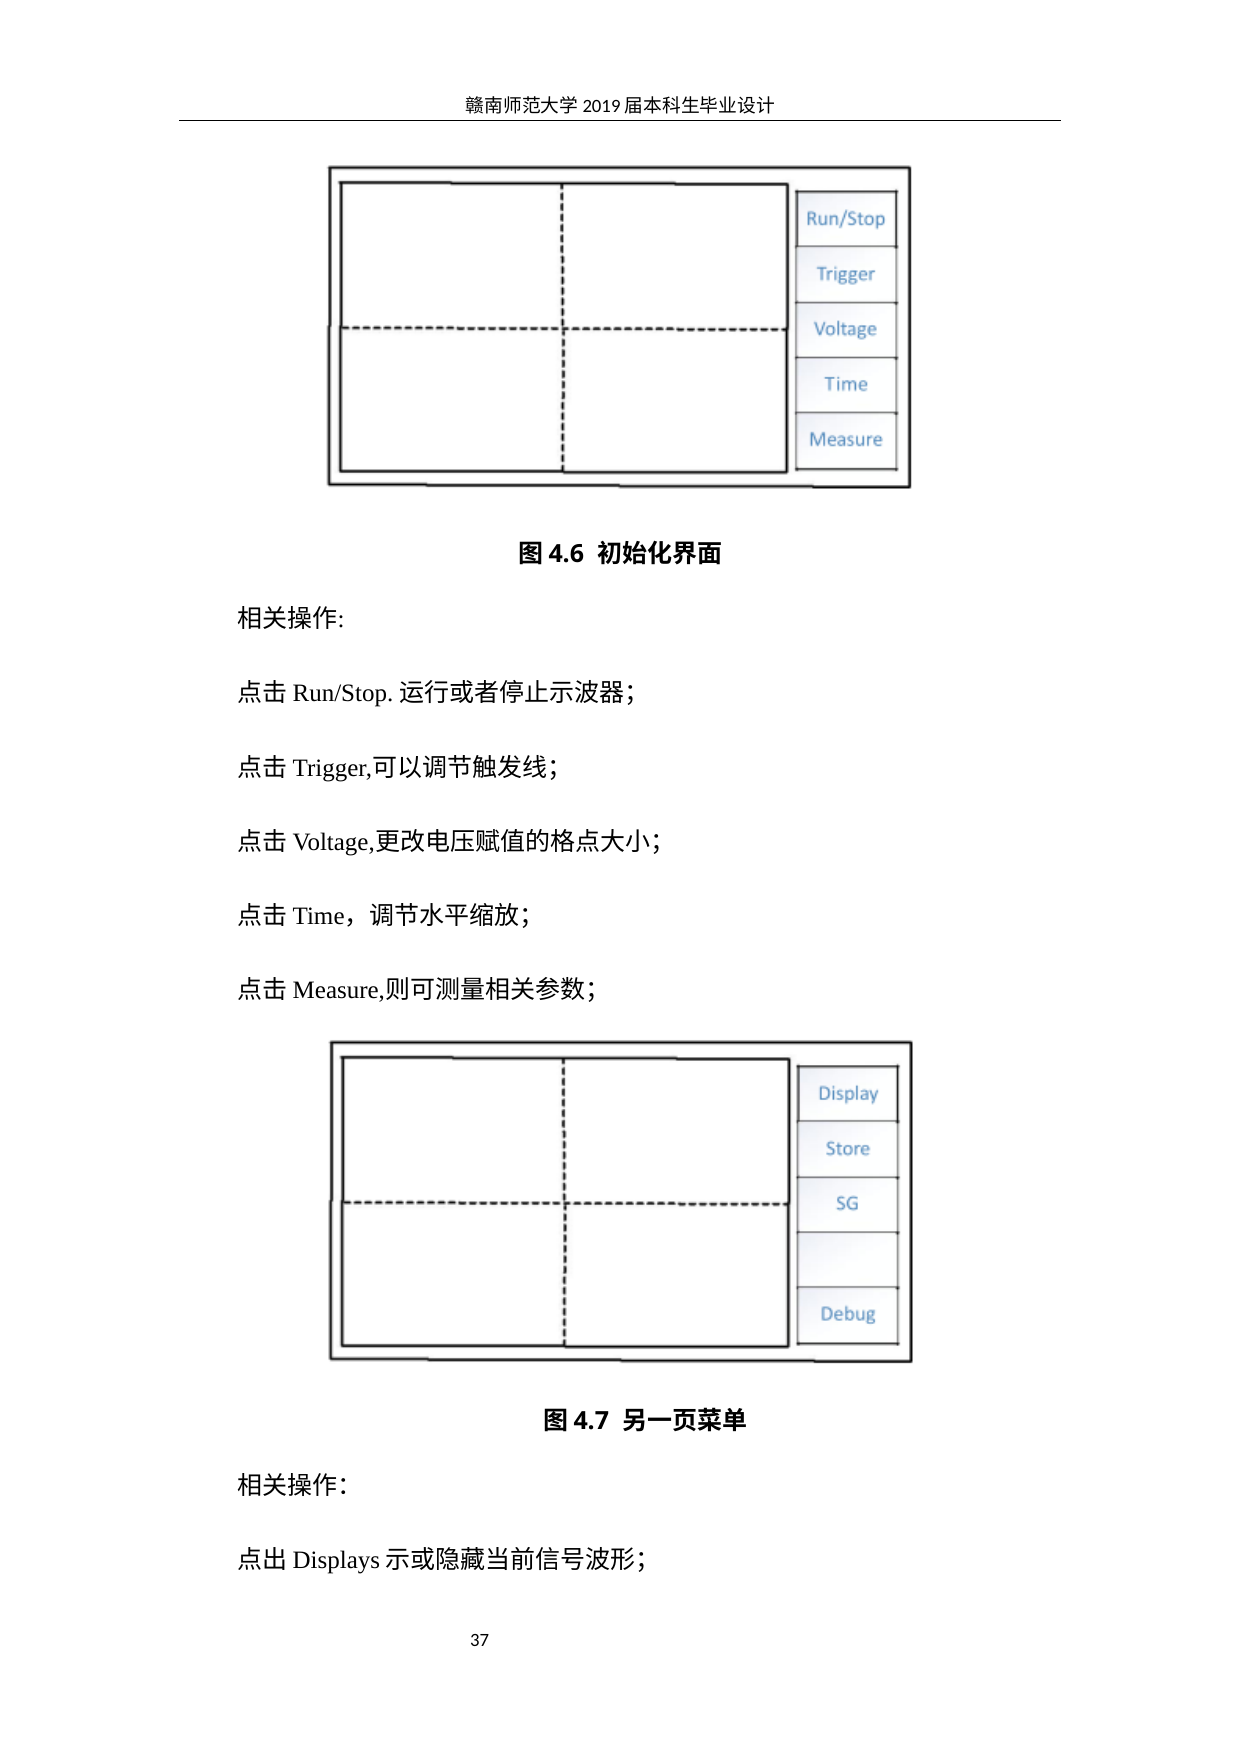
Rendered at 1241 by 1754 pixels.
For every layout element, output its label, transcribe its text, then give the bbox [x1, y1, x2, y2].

picture [324, 162, 916, 495]
text 点击Run/Stop. 运行或者停止示波器； [187, 658, 1053, 723]
text 相关操作： [187, 1451, 1053, 1516]
text 点出Displays示或隐藏当前信号波形； [187, 1525, 1053, 1590]
text 相关操作: [187, 584, 1053, 649]
text 点击Trigger,可以调节触发线； [187, 733, 1053, 798]
text 图4.7 另一页菜单 [187, 1386, 1053, 1451]
text 点击Measure,则可测量相关参数； [187, 955, 1053, 1020]
text 点击Time，调节水平缩放； [187, 881, 1053, 946]
text 点击Voltage,更改电压赋值的格点大小； [187, 807, 1053, 872]
picture [321, 1028, 919, 1371]
text 图4.6 初始化界面 [187, 519, 1053, 584]
